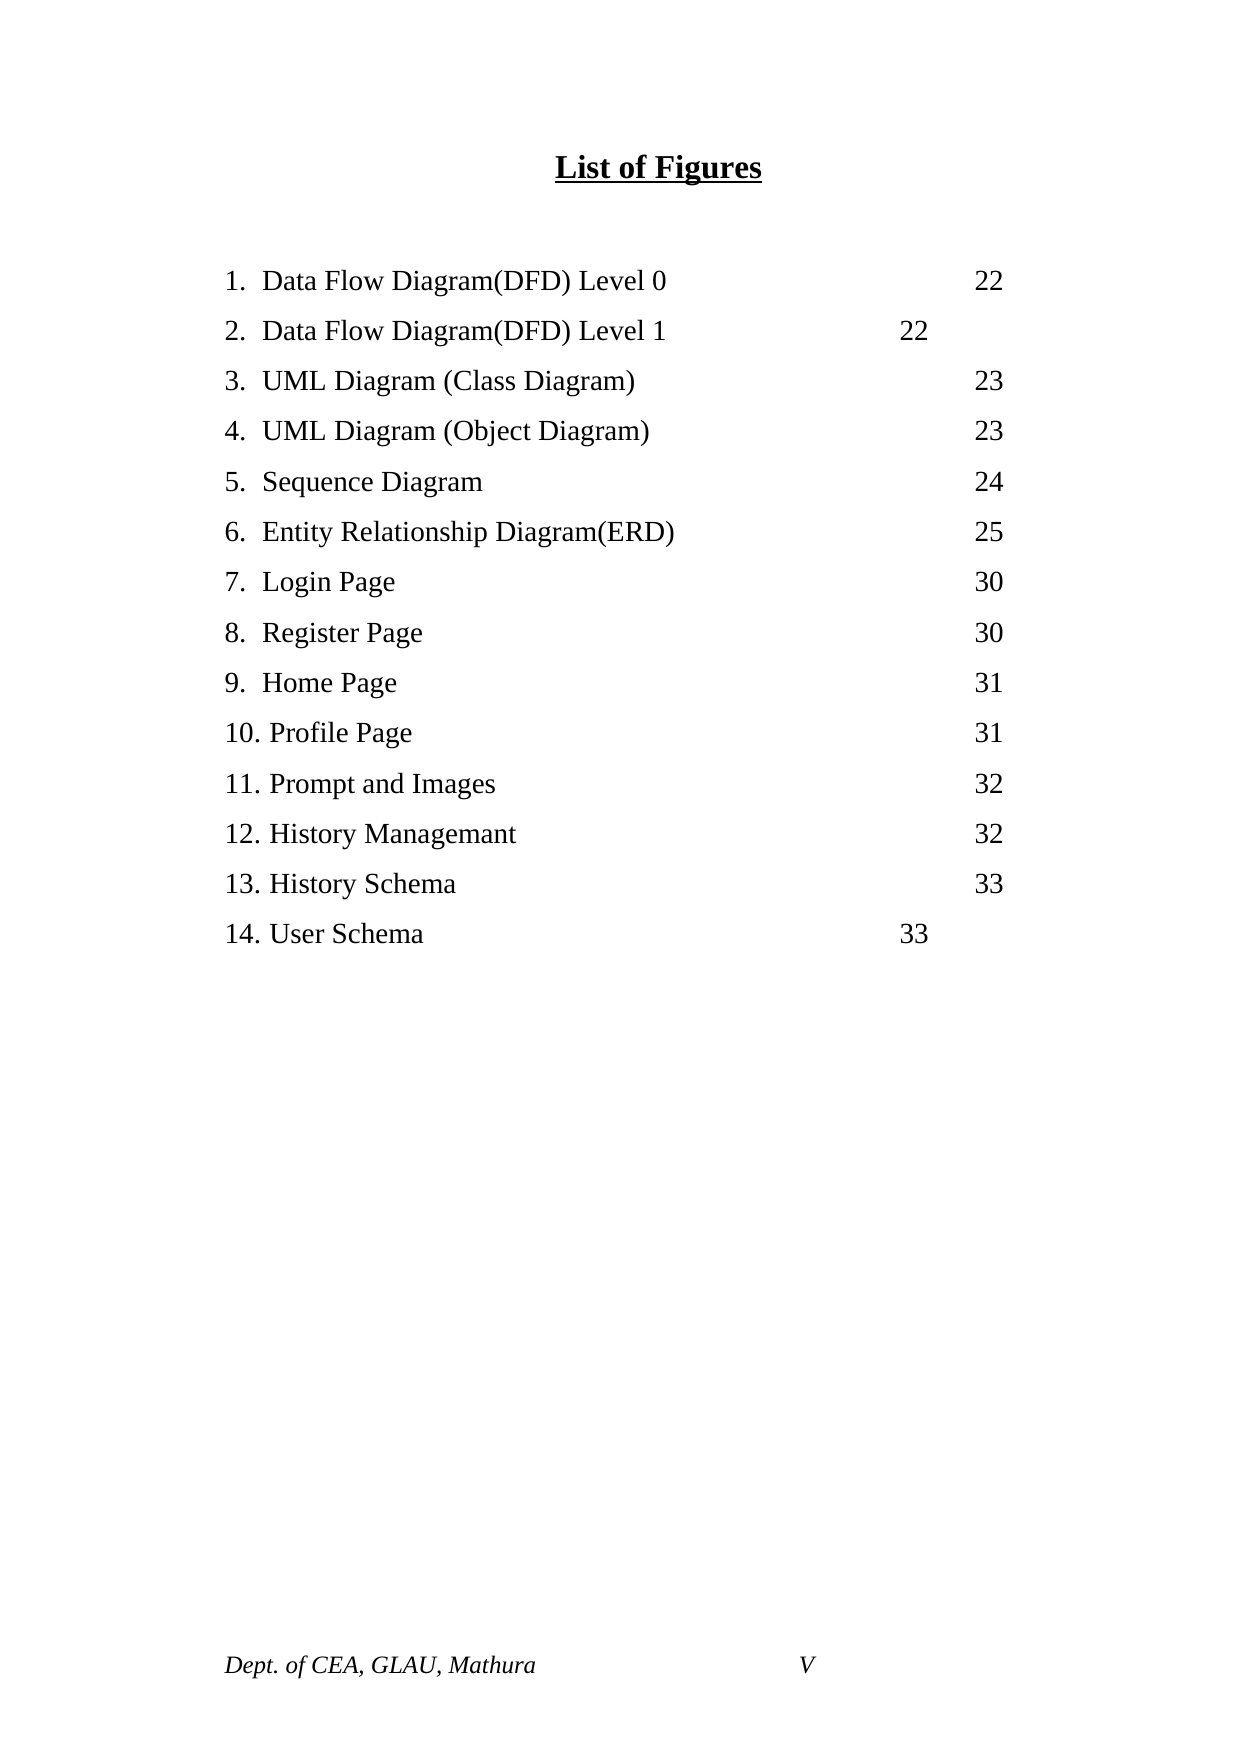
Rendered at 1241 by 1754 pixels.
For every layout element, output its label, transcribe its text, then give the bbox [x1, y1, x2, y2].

list Home Page 31 [224, 665, 1093, 699]
list Login Page 30 [224, 564, 1093, 598]
list Profile Page 31 [224, 715, 1093, 749]
list UML Diagram (Object Diagram) 23 [224, 413, 1093, 447]
list Data Flow Diagram(DFD) Level 1 22 [224, 313, 1093, 346]
list Sequence Diagram 24 [224, 464, 1093, 497]
list User Schema 33 [224, 917, 1093, 950]
list Entity Relationship Diagram(ERD) 25 [224, 514, 1093, 548]
list UML Diagram (Class Diagram) 23 [224, 363, 1093, 397]
list History Schema 33 [224, 866, 1093, 900]
list History Managemant 32 [224, 816, 1093, 849]
list Register Page 30 [224, 615, 1093, 648]
text List of Figures [224, 148, 1093, 186]
list Data Flow Diagram(DFD) Level 0 22 [224, 263, 1093, 296]
list Prompt and Images 32 [224, 766, 1093, 799]
